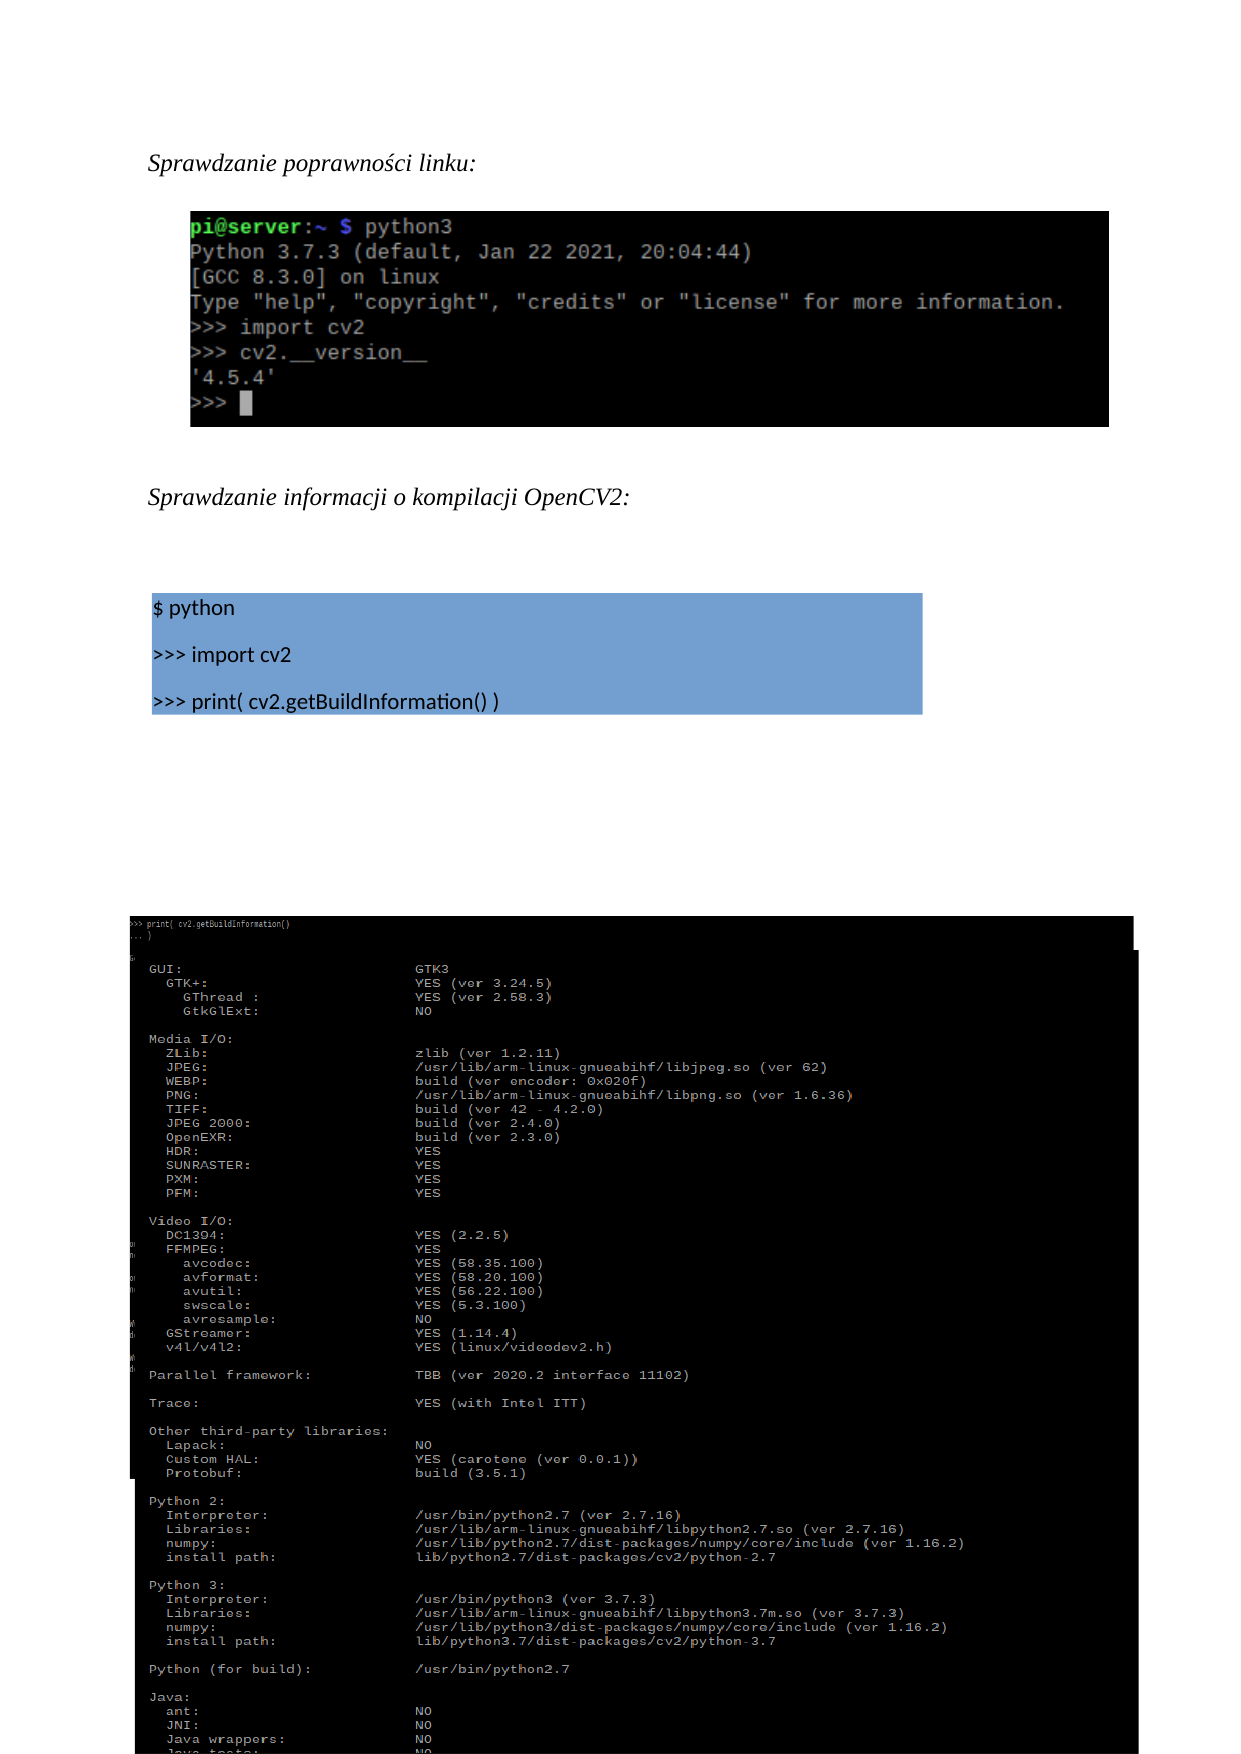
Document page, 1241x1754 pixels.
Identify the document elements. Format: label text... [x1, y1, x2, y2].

picture [190, 211, 1109, 427]
text Sprawdzanie poprawności linku: [148, 148, 1092, 176]
picture [129, 916, 1139, 1754]
text Sprawdzanie informacji o kompilacji OpenCV2: [148, 482, 1092, 510]
